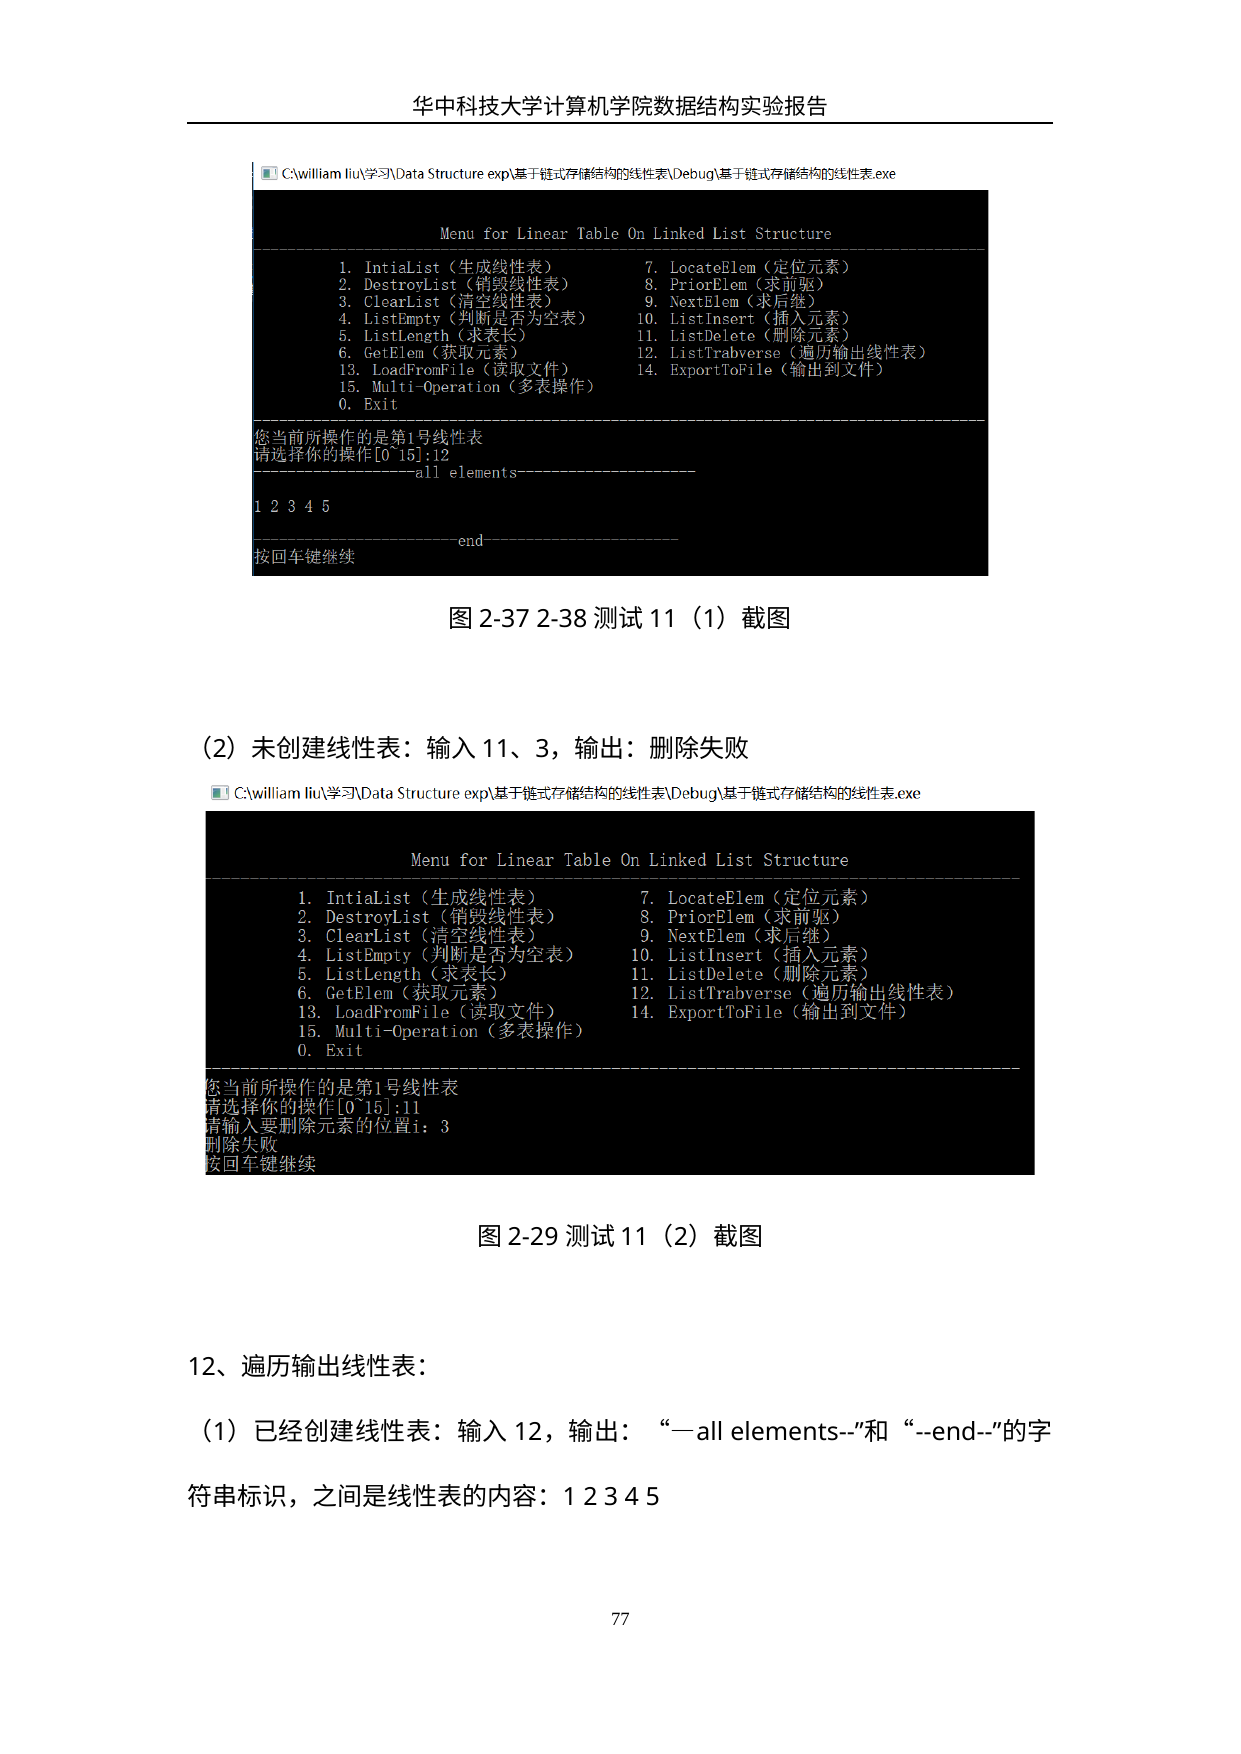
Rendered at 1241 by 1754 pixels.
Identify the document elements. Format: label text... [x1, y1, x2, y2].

text 12、遍历输出线性表： [187, 1332, 1053, 1397]
text （1）已经创建线性表：输入12，输出：“—all elements--”和“--end--”的字符串标识，之间是线性表的内容：1 2 3 4 5 [187, 1397, 1053, 1527]
picture [252, 162, 989, 576]
text 图2-37 2-38 测试11（1）截图 [187, 584, 1053, 649]
text （2）未创建线性表：输入11、3，输出：删除失败 [187, 714, 1053, 779]
picture [205, 779, 1035, 1175]
text 图2-29 测试11（2）截图 [187, 1202, 1053, 1267]
